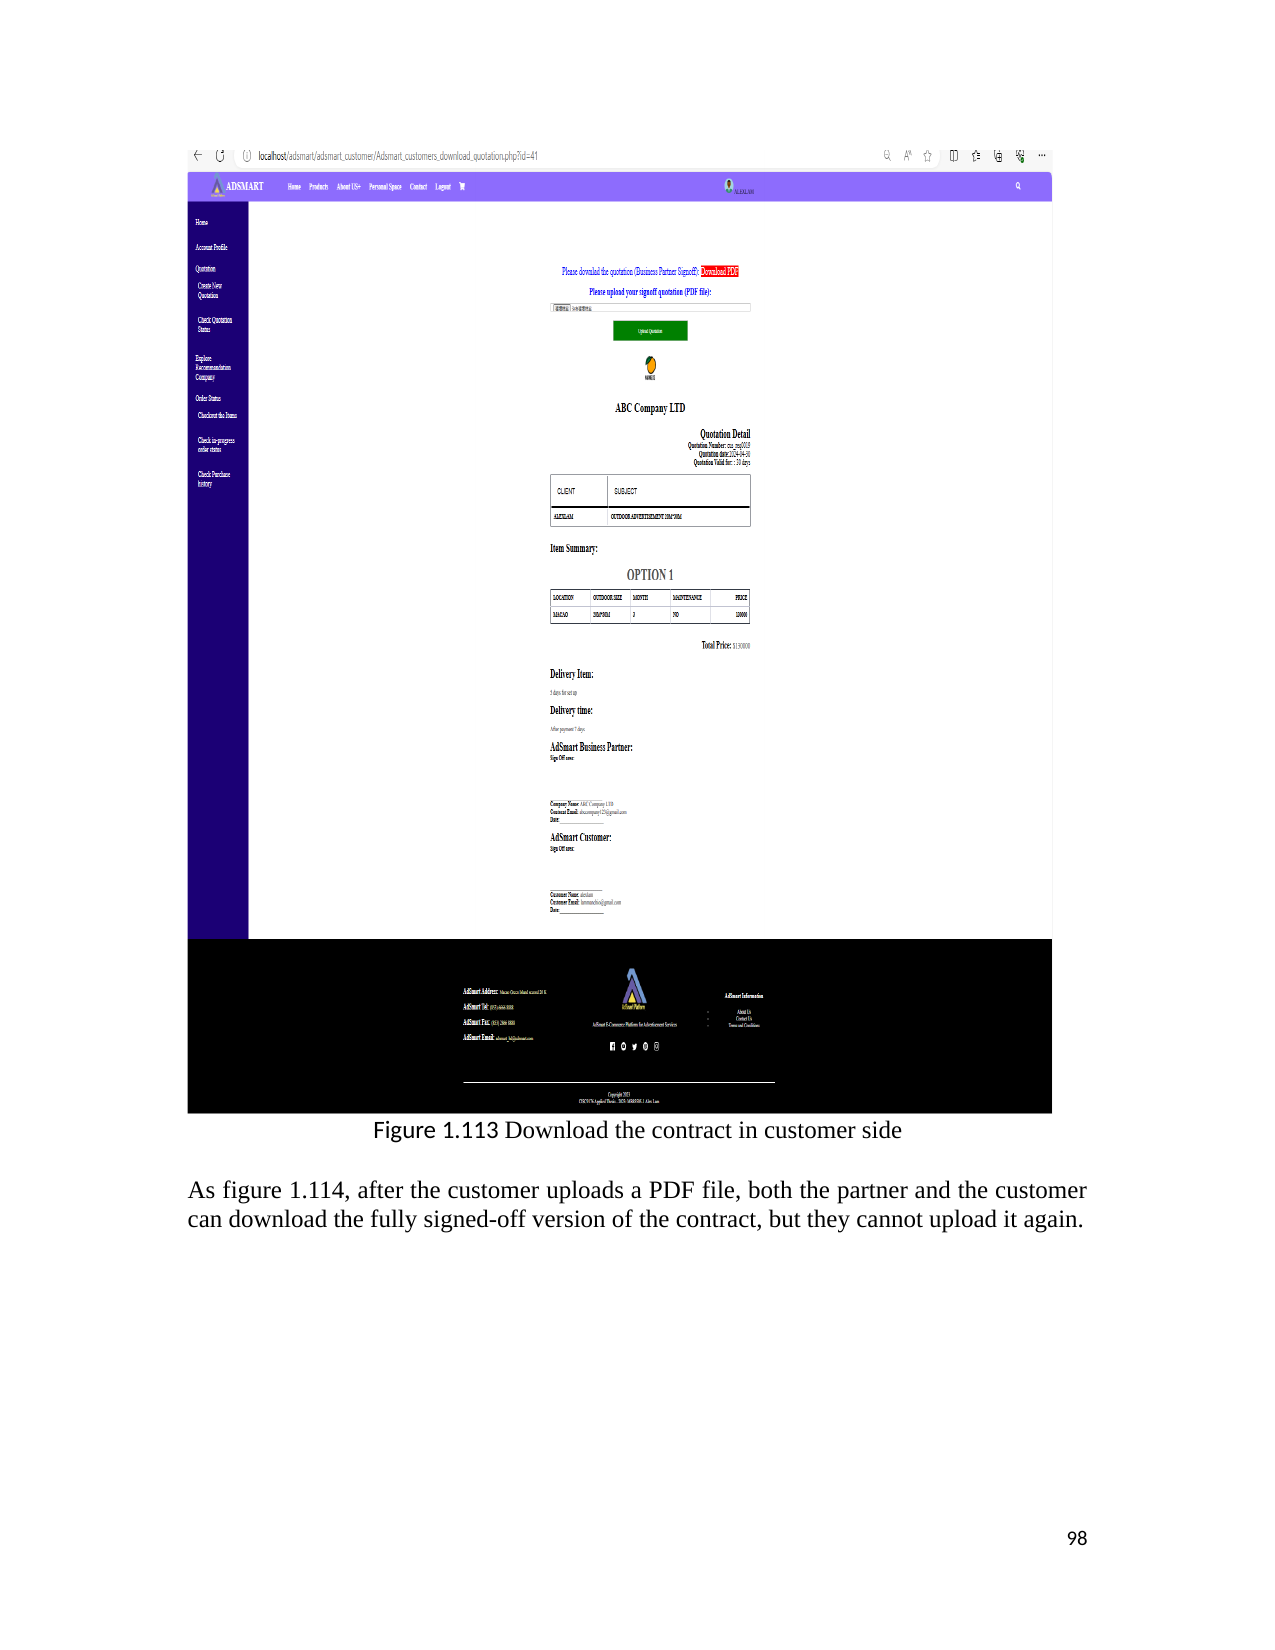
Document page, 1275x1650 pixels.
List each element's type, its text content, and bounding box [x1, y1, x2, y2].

picture [187, 150, 1053, 1114]
text As figure 1.114, after the customer uploads a PDF file, both the partner and the customer can download the fully signed-off version of the contract, but they cannot upload it again. [187, 1175, 1087, 1232]
text Figure 1.113 Download the contract in customer side [187, 1114, 1087, 1144]
